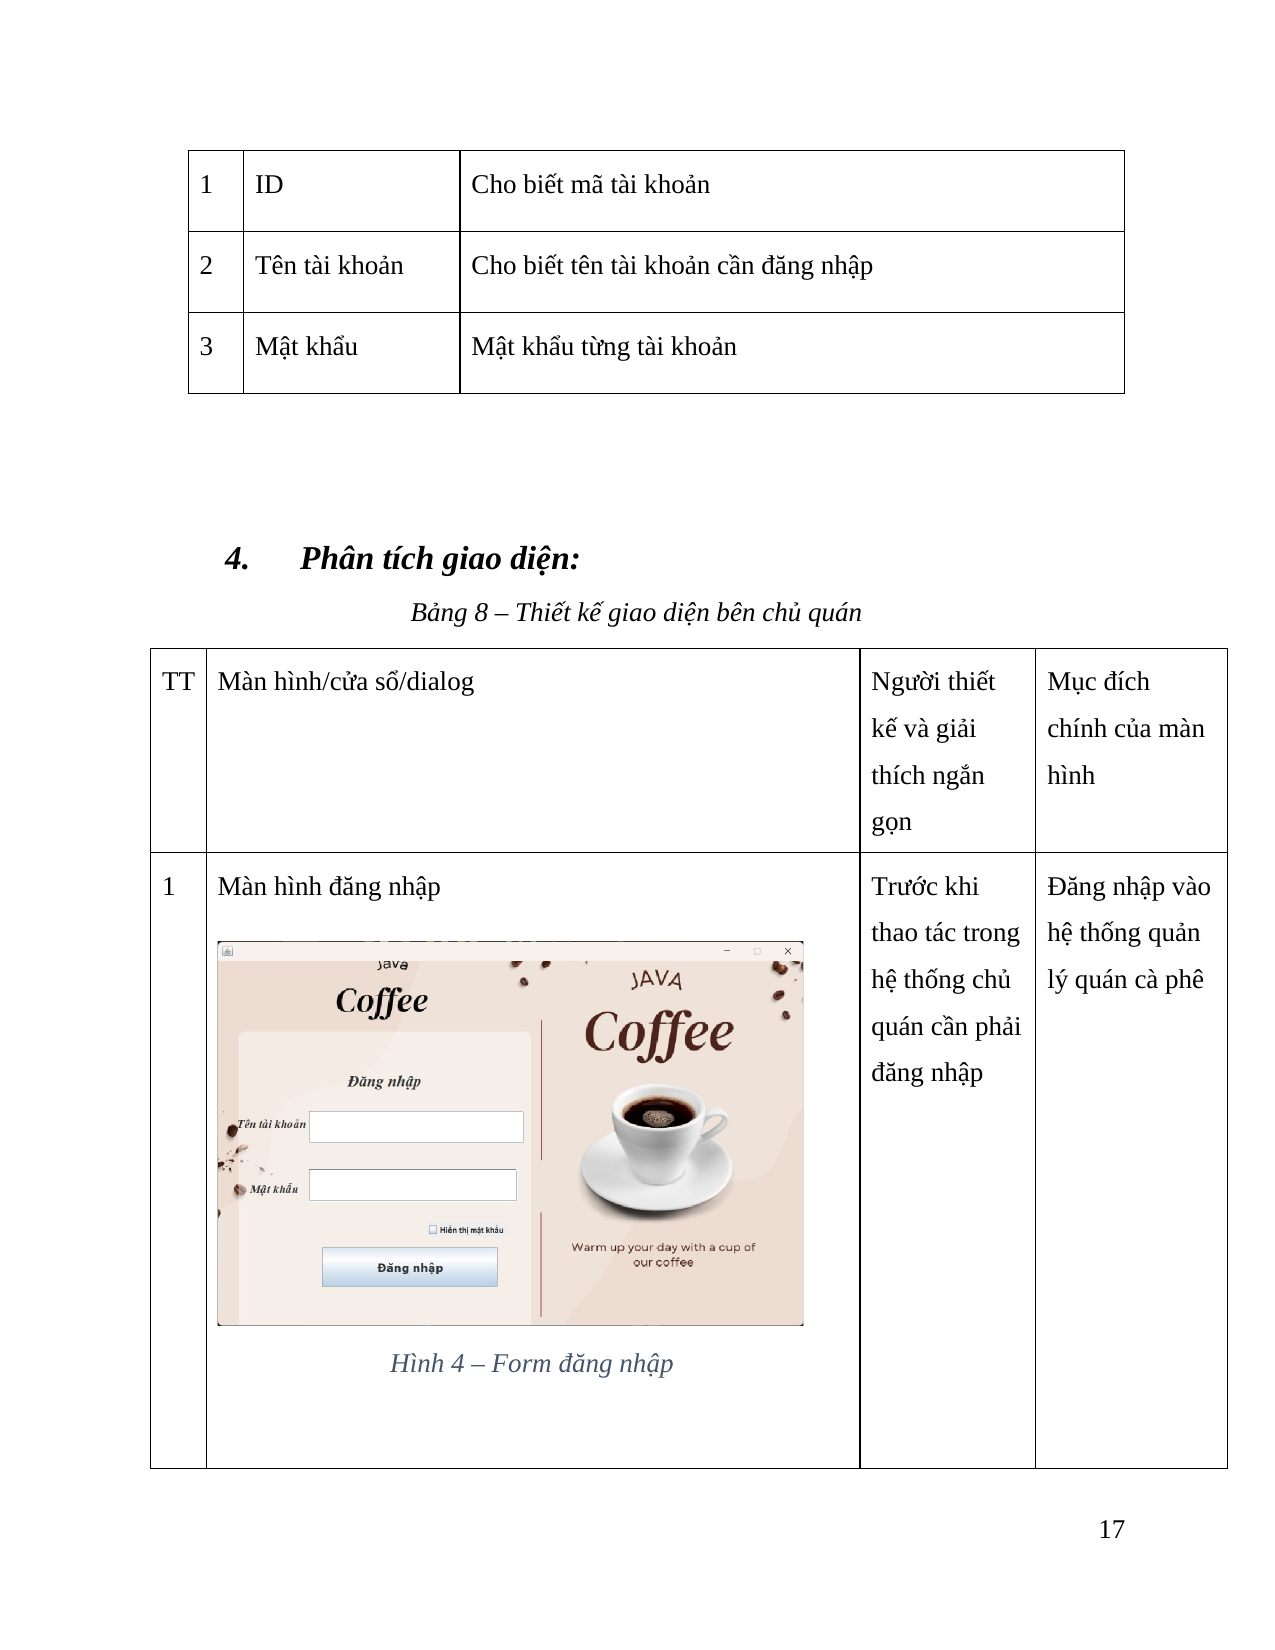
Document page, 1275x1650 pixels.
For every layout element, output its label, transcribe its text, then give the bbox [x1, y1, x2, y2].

table_cell 1 [189, 151, 243, 231]
table_header TT [151, 649, 206, 852]
table_cell Trước khi thao tác trong hệ thống chủ quán cần phải đăng nhập [861, 853, 1035, 1468]
table_cell Cho biết mã tài khoản [461, 151, 1124, 231]
table_header Người thiết kế và giải thích ngắn gọn [861, 649, 1035, 852]
table_cell Tên tài khoản [244, 232, 459, 312]
table_header Mục đích chính của màn hình [1036, 649, 1227, 852]
table_header Màn hình/cửa sổ/dialog [207, 649, 859, 852]
table_cell Cho biết tên tài khoản cần đăng nhập [461, 232, 1124, 312]
table_cell ID [244, 151, 459, 231]
subtitle Phân tích giao diện: [225, 538, 1125, 577]
picture [217, 941, 804, 1326]
table_cell 2 [189, 232, 243, 312]
table_cell Đăng nhập vào hệ thống quản lý quán cà phê [1036, 853, 1227, 1468]
table_cell Mật khẩu [244, 313, 459, 393]
table_cell Màn hình đăng nhập Hình 4 – Form đăng nhập [207, 853, 859, 1468]
table_cell 1 [151, 853, 206, 1468]
table_cell Mật khẩu từng tài khoản [461, 313, 1124, 393]
text Bảng 8 – Thiết kế giao diện bên chủ quán [150, 596, 1125, 627]
table_cell 3 [189, 313, 243, 393]
